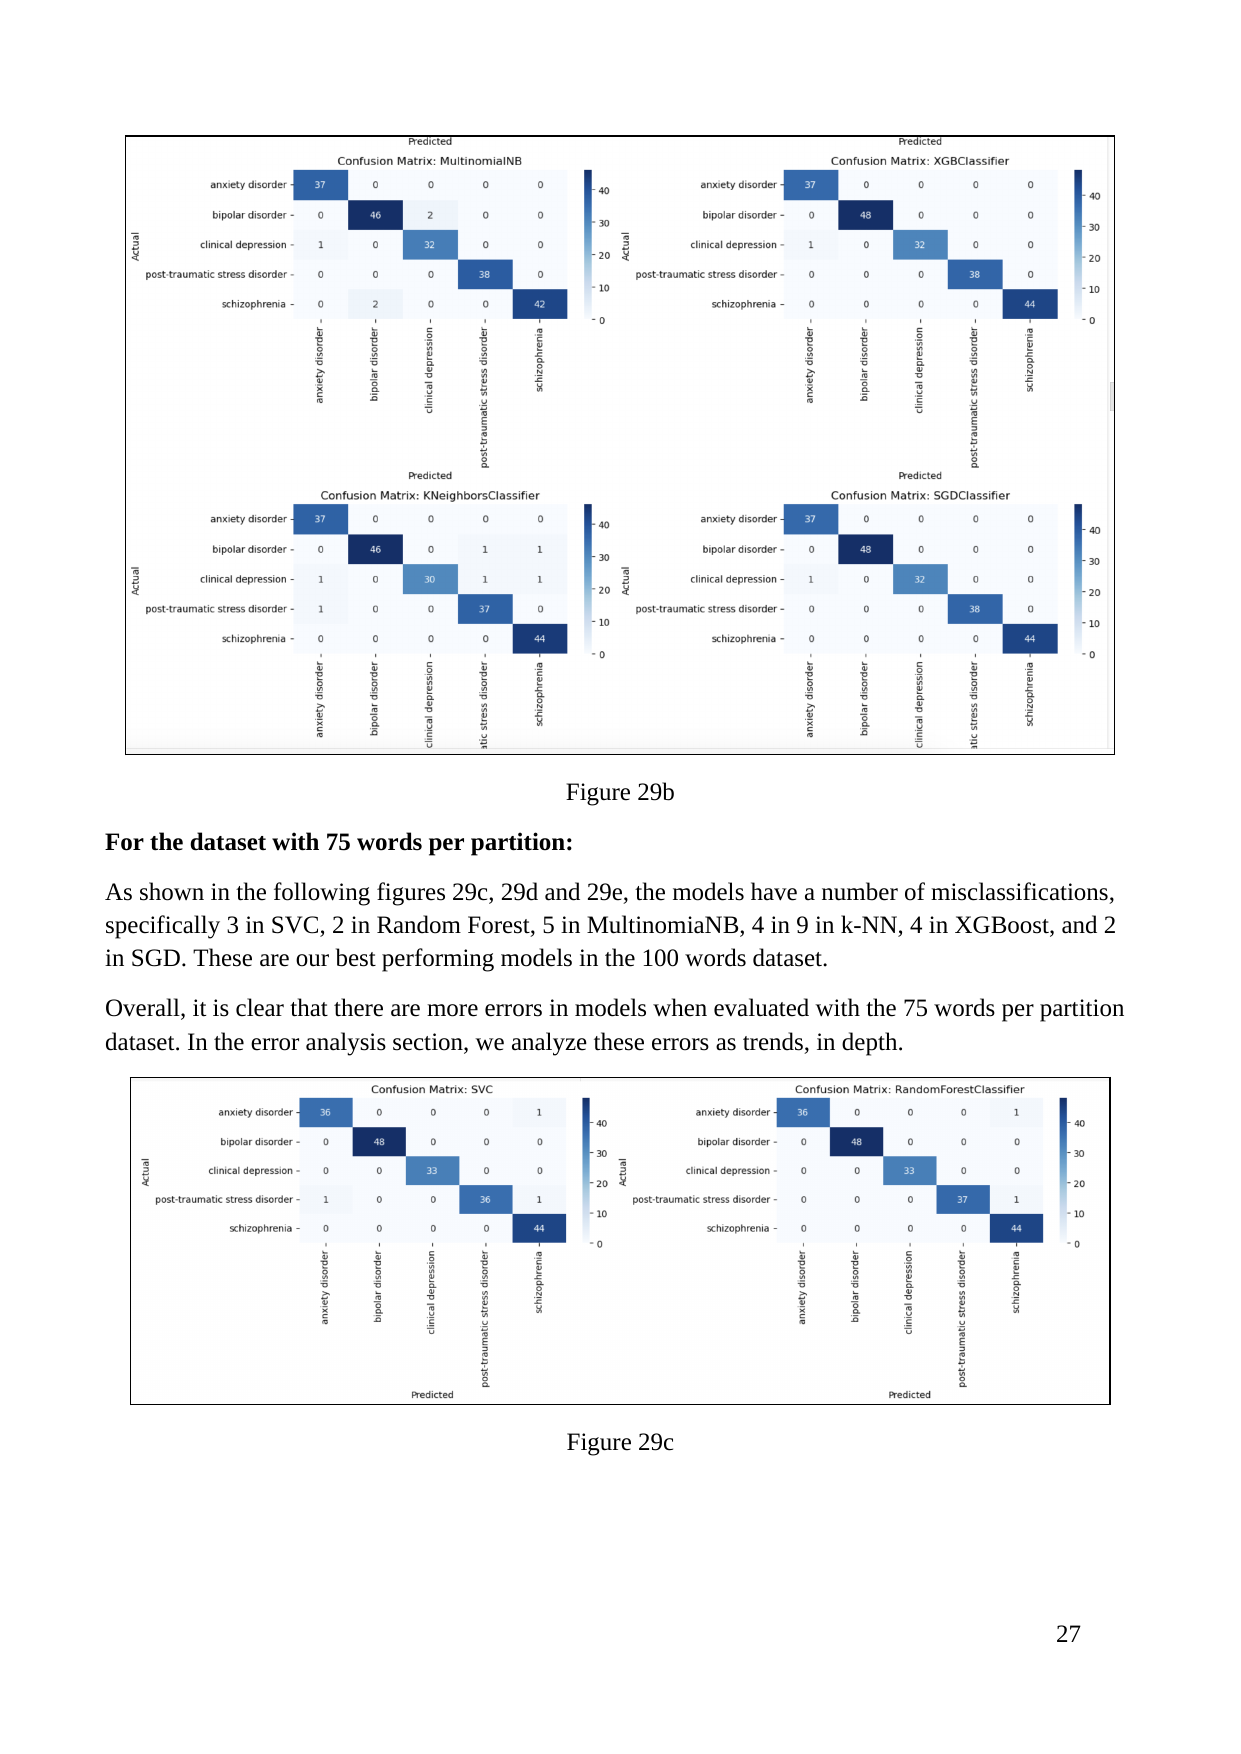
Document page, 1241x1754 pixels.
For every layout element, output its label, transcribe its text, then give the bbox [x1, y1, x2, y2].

text For the dataset with 75 words per partition: [105, 827, 1135, 855]
text Overall, it is clear that there are more errors in models when evaluated with the 75 words per partition dataset. In the error analysis section, we analyze these errors as trends, in depth. [105, 993, 1135, 1055]
text Figure 29c [105, 1427, 1135, 1455]
text As shown in the following figures 29c, 29d and 29e, the models have a number of misclassifications, specifically 3 in SVC, 2 in Random Forest, 5 in MultinomiaNB, 4 in 9 in k-NN, 4 in XGBoost, and 2 in SGD. These are our best performing models in the 100 words dataset. [105, 877, 1135, 972]
text Figure 29b [105, 777, 1135, 805]
